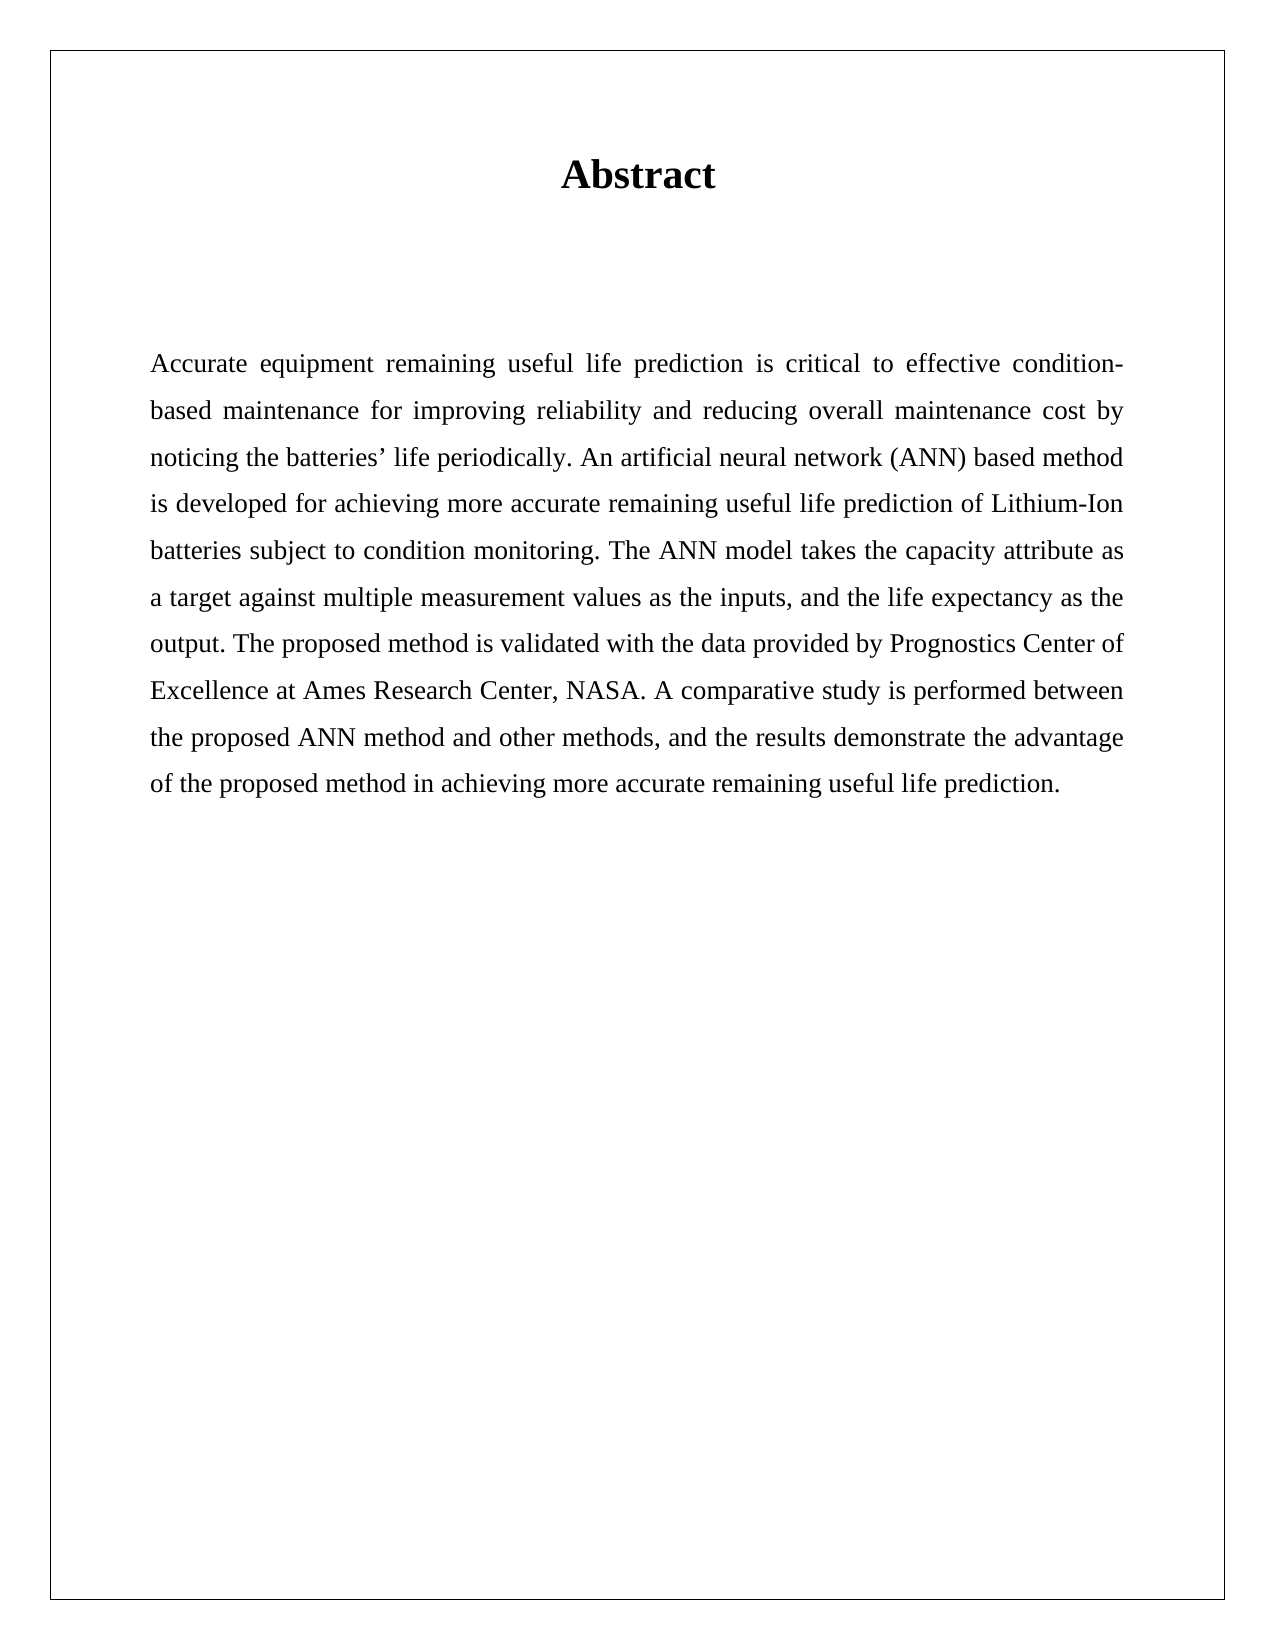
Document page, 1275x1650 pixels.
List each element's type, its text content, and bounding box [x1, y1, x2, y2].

text Abstract [155, 150, 1122, 198]
text Accurate equipment remaining useful life prediction is critical to effective condition-based maintenance for improving reliability and reducing overall maintenance cost by noticing the batteries’ life periodically. An artificial neural network (ANN) based method is developed for achieving more accurate remaining useful life prediction of Lithium-Ion batteries subject to condition monitoring. The ANN model takes the capacity attribute as a target against multiple measurement values as the inputs, and the life expectancy as the output. The proposed method is validated with the data provided by Prognostics Center of Excellence at Ames Research Center, NASA. A comparative study is performed between the proposed ANN method and other methods, and the results demonstrate the advantage of the proposed method in achieving more accurate remaining useful life prediction. [150, 347, 1125, 798]
